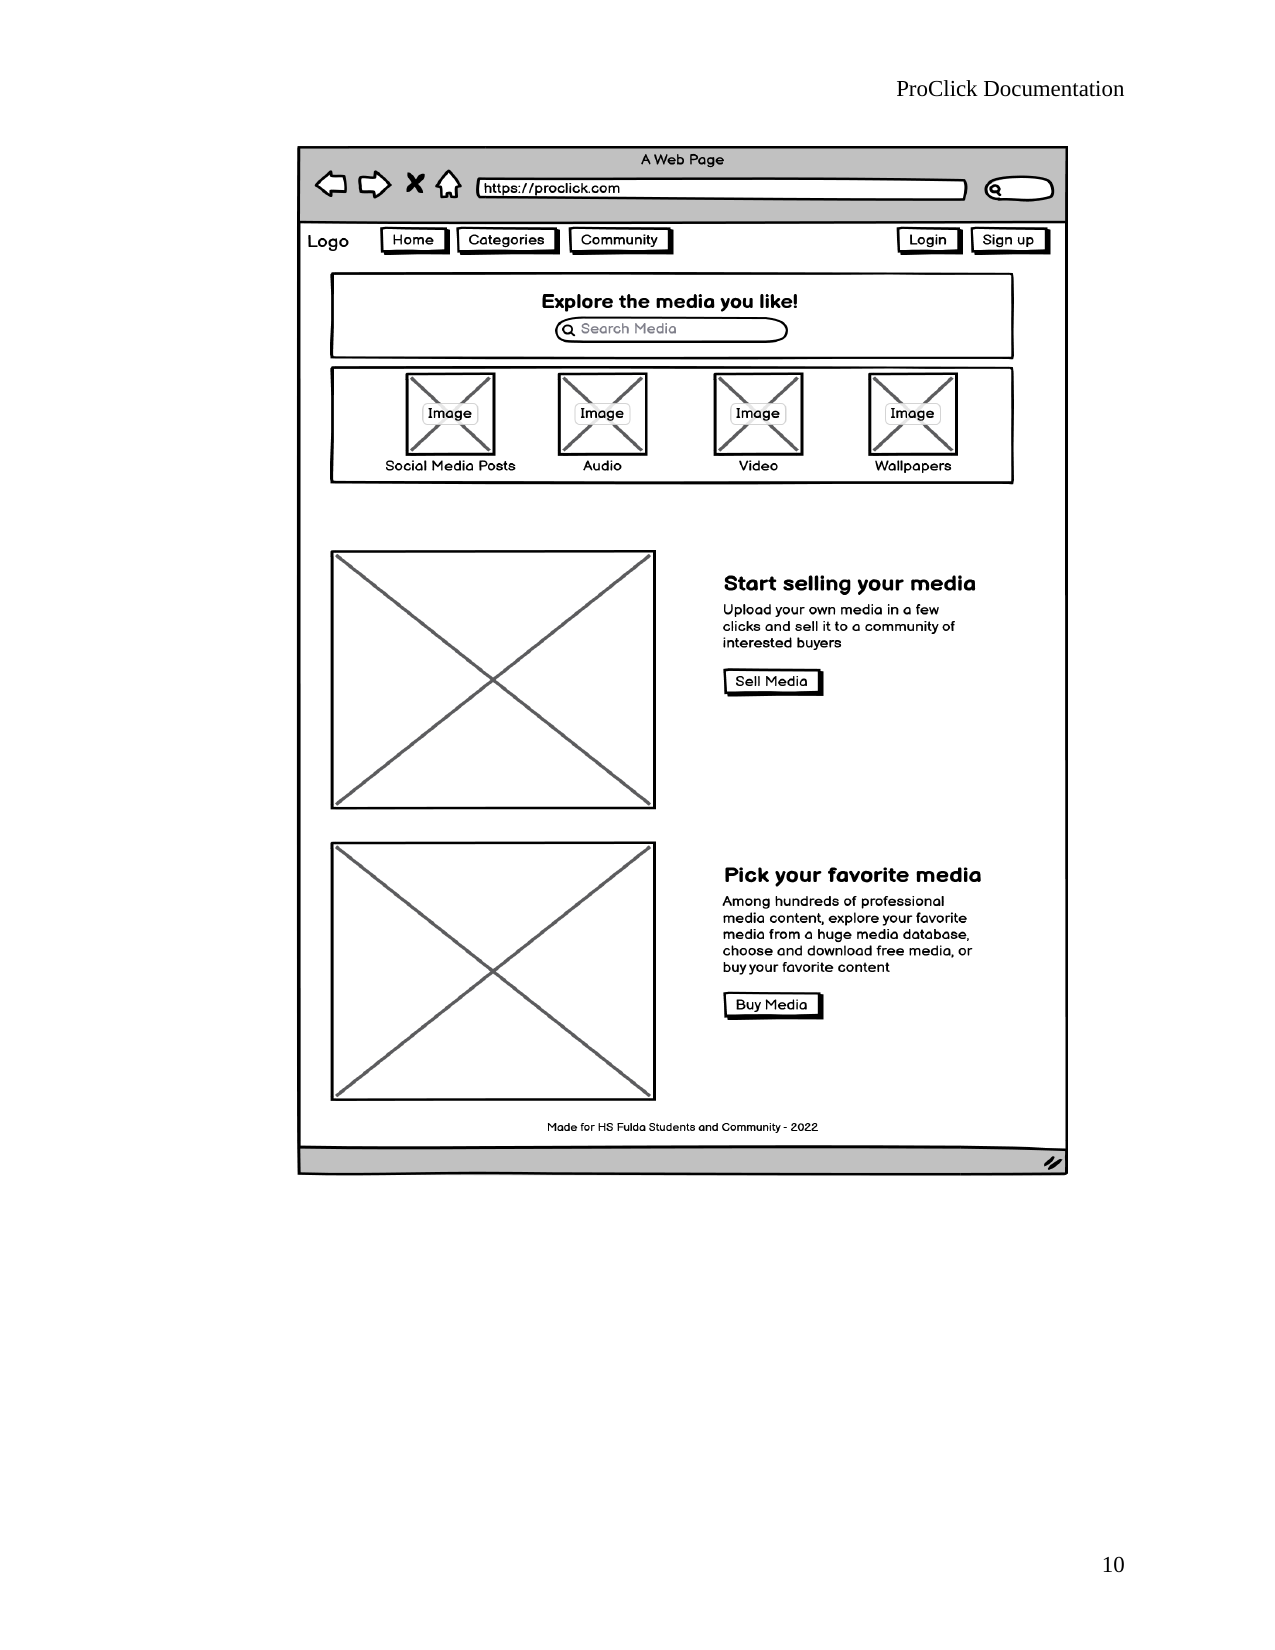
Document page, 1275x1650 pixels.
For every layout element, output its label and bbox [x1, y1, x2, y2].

picture [296, 145, 1068, 1176]
